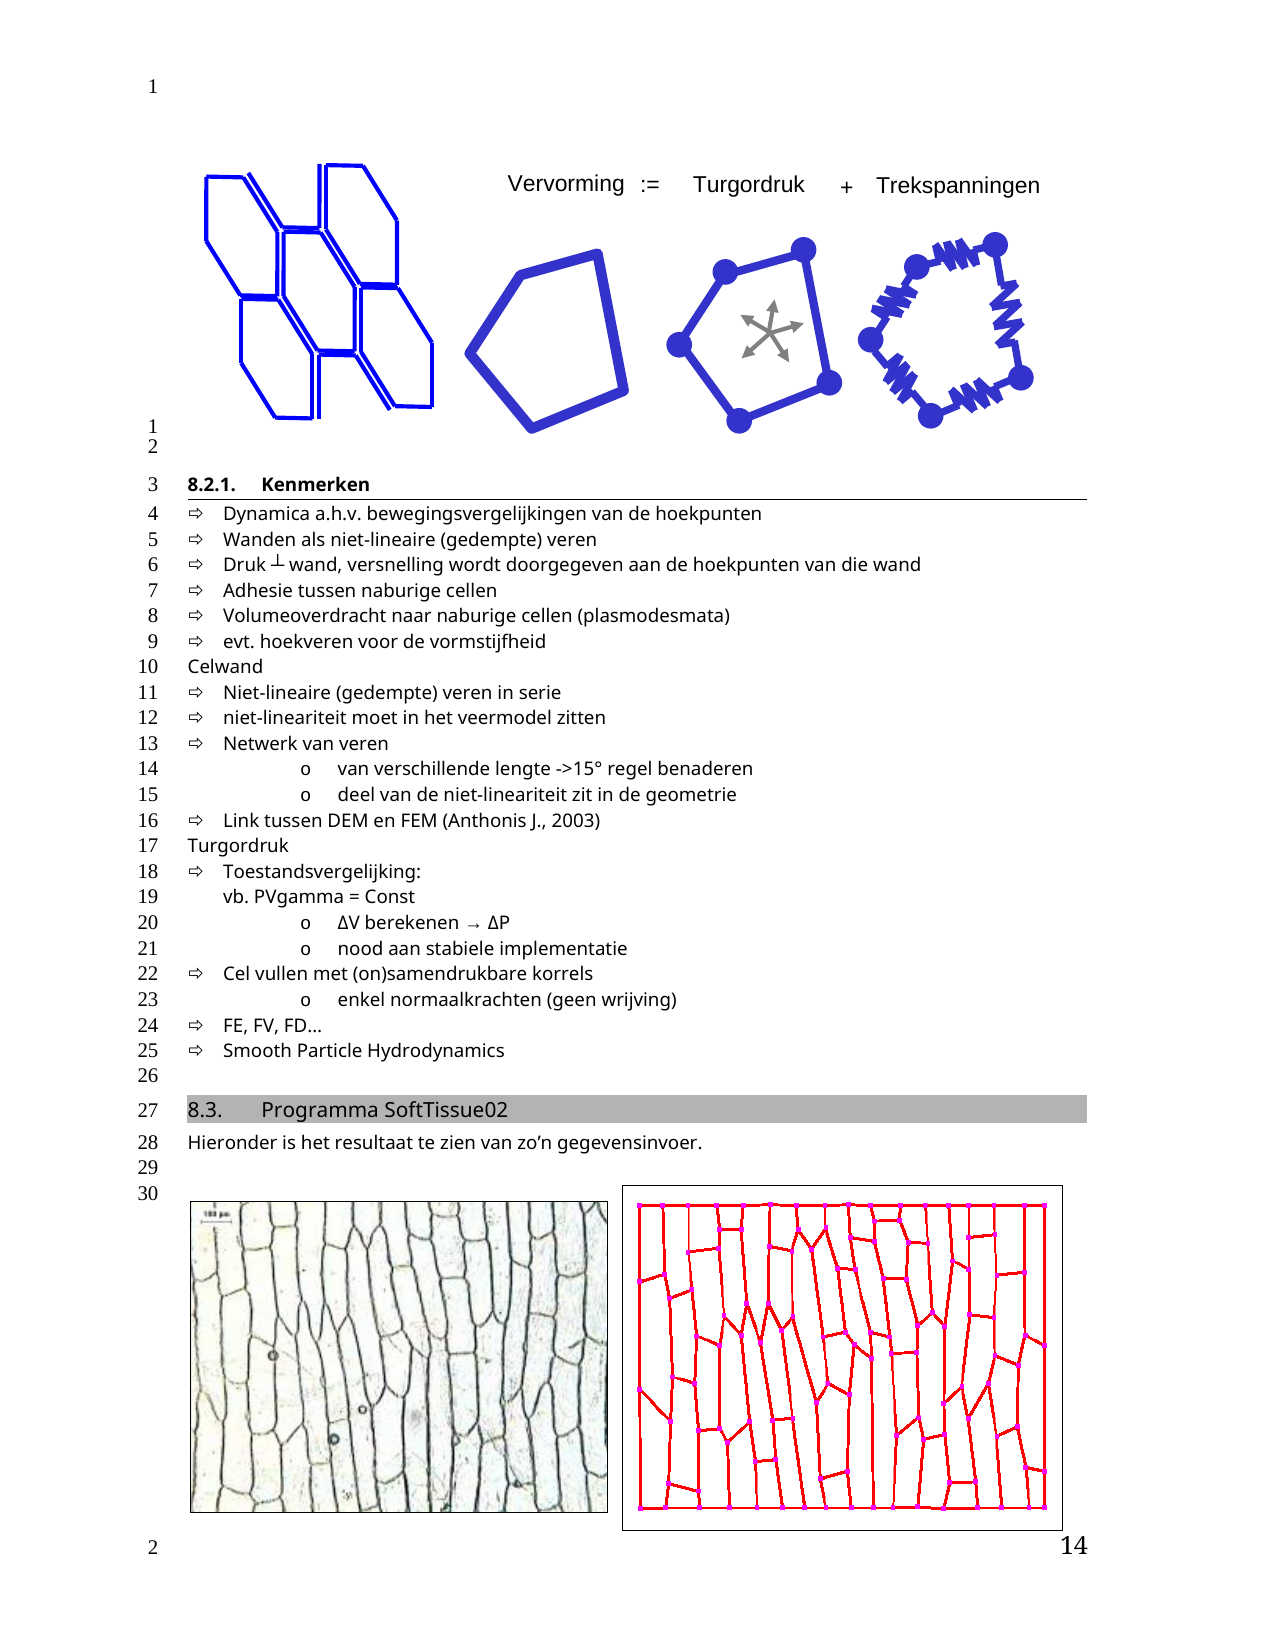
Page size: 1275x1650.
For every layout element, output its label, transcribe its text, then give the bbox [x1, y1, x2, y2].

list enkel normaalkrachten (geen wrijving) [300, 986, 1087, 1012]
list Smooth Particle Hydrodynamics [187, 1037, 1087, 1063]
list niet-lineariteit moet in het veermodel zitten [187, 704, 1087, 730]
list evt. hoekveren voor de vormstijfheid [187, 628, 1087, 653]
list Niet-lineaire (gedempte) veren in serie [187, 679, 1087, 704]
subtitle Kenmerken [187, 472, 1087, 500]
list Volumeoverdracht naar naburige cellen (plasmodesmata) [187, 602, 1087, 628]
list Netwerk van veren [187, 730, 1087, 756]
text Hieronder is het resultaat te zien van zo’n gegevensinvoer. [187, 1129, 1087, 1155]
list Link tussen DEM en FEM (Anthonis J., 2003) [187, 807, 1087, 833]
list van verschillende lengte ->15° regel benaderen [300, 756, 1087, 781]
list Druk ┴ wand, versnelling wordt doorgegeven aan de hoekpunten van die wand [187, 551, 1087, 577]
picture [191, 1202, 607, 1512]
list Toestandsvergelijking: vb. PVgamma = Const [187, 858, 1087, 909]
text Celwand [187, 653, 1087, 679]
subtitle Programma SoftTissue02 [187, 1095, 1087, 1123]
list Dynamica a.h.v. bewegingsvergelijkingen van de hoekpunten [187, 500, 1087, 526]
list ΔV berekenen → ΔP [300, 909, 1087, 935]
list Wanden als niet-lineaire (gedempte) veren [187, 526, 1087, 551]
picture [623, 1186, 1062, 1530]
list nood aan stabiele implementatie [300, 935, 1087, 961]
list Adhesie tussen naburige cellen [187, 577, 1087, 602]
list FE, FV, FD… [187, 1012, 1087, 1037]
list deel van de niet-lineariteit zit in de geometrie [300, 781, 1087, 807]
list Cel vullen met (on)samendrukbare korrels [187, 961, 1087, 986]
text Turgordruk [187, 833, 1087, 858]
